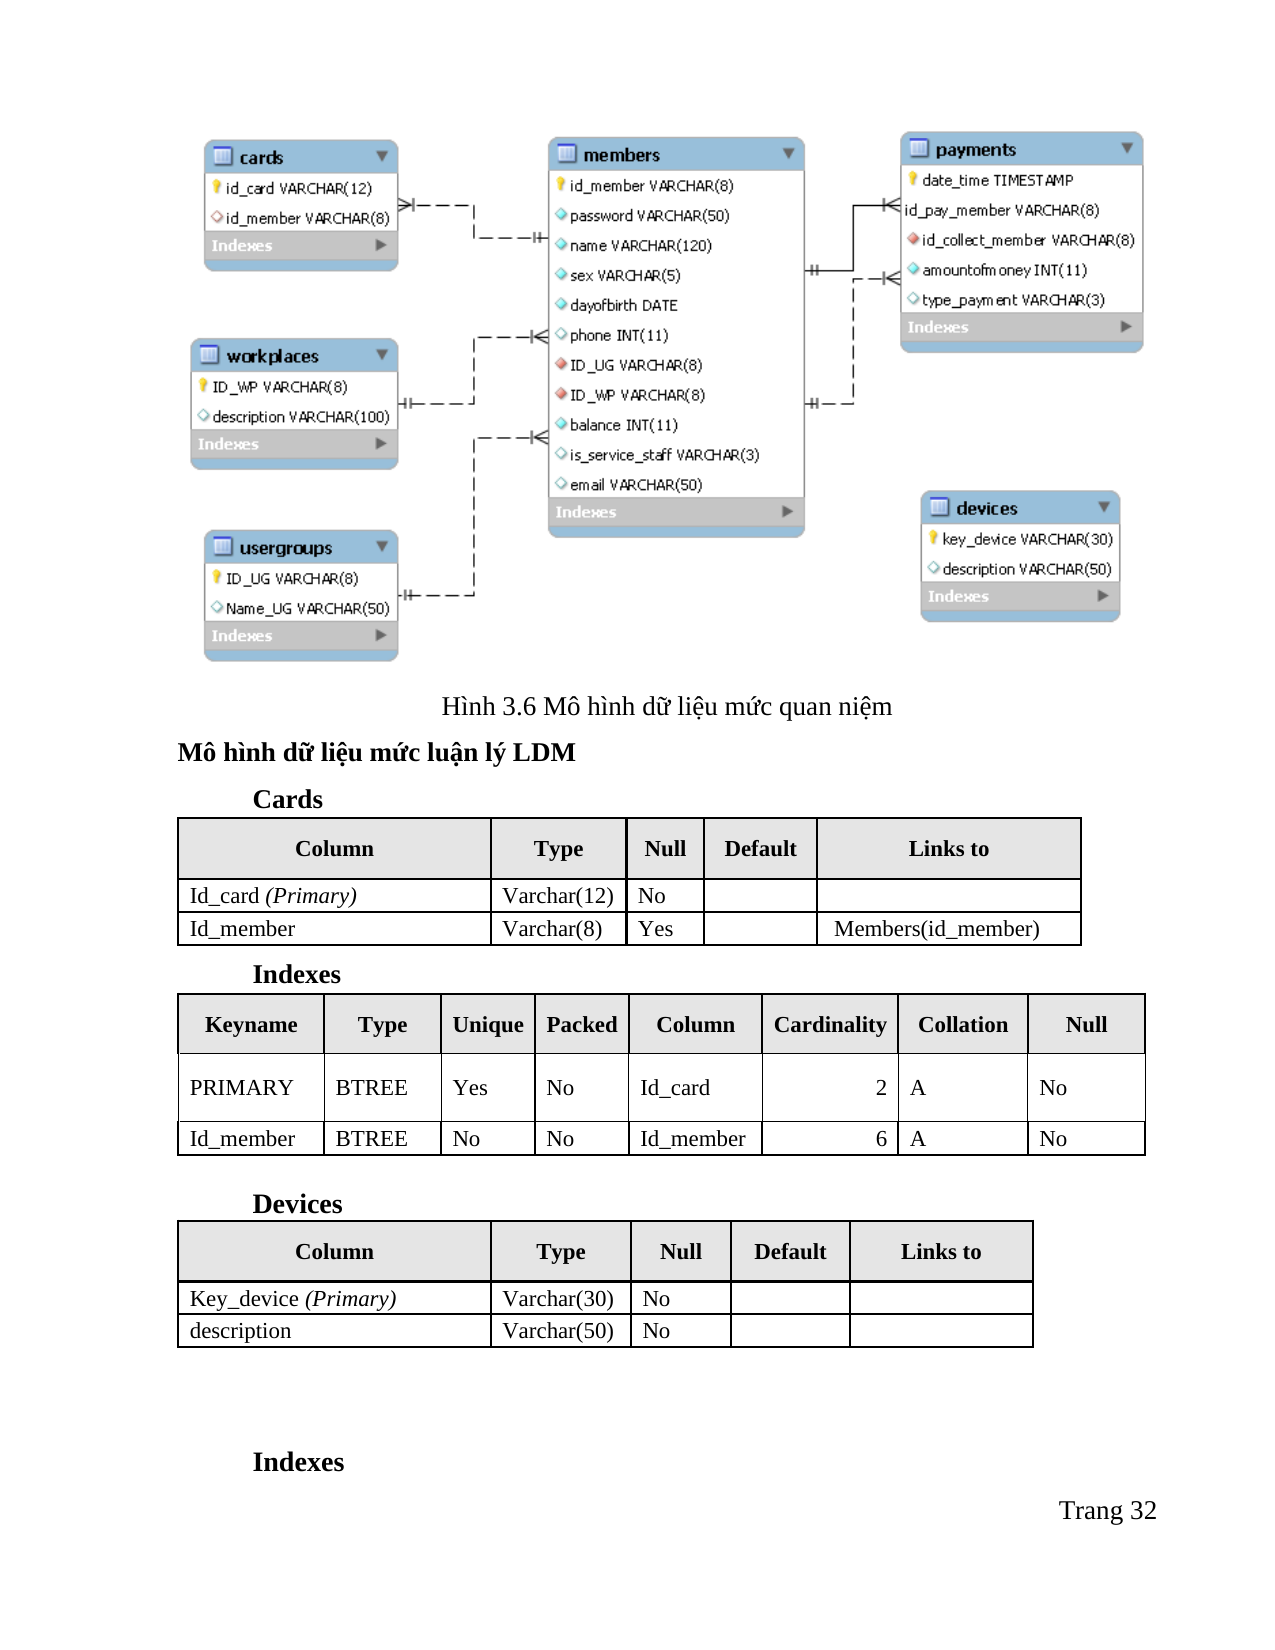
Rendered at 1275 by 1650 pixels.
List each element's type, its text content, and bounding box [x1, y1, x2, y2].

text Mô hình dữ liệu mức luận lý LDM [177, 736, 1157, 767]
table_cell A [899, 1122, 1027, 1154]
table_header Collation [899, 995, 1027, 1053]
table_cell [851, 1315, 1032, 1346]
table_cell Id_member [179, 913, 490, 944]
table_cell [732, 1315, 849, 1346]
table_cell A [899, 1054, 1027, 1121]
table_cell [818, 880, 1080, 911]
table_cell Id_member [179, 1122, 323, 1154]
table_cell Id_card (Primary) [179, 880, 490, 911]
table_cell No [1028, 1054, 1145, 1121]
table_header Column [179, 819, 490, 878]
table_cell description [179, 1315, 490, 1346]
text Indexes [177, 1445, 1157, 1478]
table_cell Yes [442, 1054, 534, 1121]
table_cell Id_card [629, 1054, 762, 1121]
table_cell No [632, 1283, 730, 1313]
table_header Null [628, 819, 703, 878]
text Hình 3.6 Mô hình dữ liệu mức quan niệm [177, 689, 1157, 721]
table_cell Varchar(8) [492, 913, 625, 944]
table_cell BTREE [325, 1054, 441, 1121]
table_header Column [179, 1222, 490, 1280]
table_cell 6 [763, 1122, 897, 1154]
table_header Type [492, 819, 625, 878]
text Devices [177, 1187, 1157, 1219]
table_cell No [536, 1122, 628, 1154]
table_cell [705, 913, 816, 944]
table_cell No [632, 1315, 730, 1346]
table_cell No [1029, 1122, 1144, 1154]
table_cell BTREE [325, 1122, 440, 1154]
table_header Type [492, 1222, 630, 1280]
table_cell No [536, 1054, 628, 1121]
table_header Cardinality [763, 995, 897, 1053]
table_cell Key_device (Primary) [179, 1283, 490, 1313]
table_cell Yes [628, 913, 703, 944]
table_cell Id_member [630, 1122, 761, 1154]
table_header Default [705, 819, 816, 878]
table_header Keyname [179, 995, 323, 1053]
table_header Unique [442, 995, 534, 1053]
table_cell Members(id_member) [818, 913, 1080, 944]
table_cell 2 [763, 1054, 898, 1121]
table_header Type [325, 995, 440, 1053]
picture [177, 118, 1156, 674]
table_header Links to [818, 819, 1080, 878]
table_header Column [630, 995, 761, 1053]
table_cell No [442, 1122, 534, 1154]
table_cell [732, 1283, 849, 1313]
table_cell [851, 1283, 1032, 1313]
table_header Null [632, 1222, 730, 1280]
list Indexes [252, 958, 1157, 989]
table_header Links to [851, 1222, 1032, 1280]
table_header Null [1029, 995, 1144, 1053]
list Cards [252, 783, 1157, 814]
table_cell Varchar(12) [492, 880, 625, 911]
table_cell [705, 880, 816, 911]
table_header Default [732, 1222, 849, 1280]
table_cell Varchar(50) [492, 1315, 630, 1346]
table_cell PRIMARY [179, 1054, 324, 1121]
table_cell Varchar(30) [492, 1283, 630, 1313]
table_cell No [628, 880, 703, 911]
table_header Packed [536, 995, 628, 1053]
